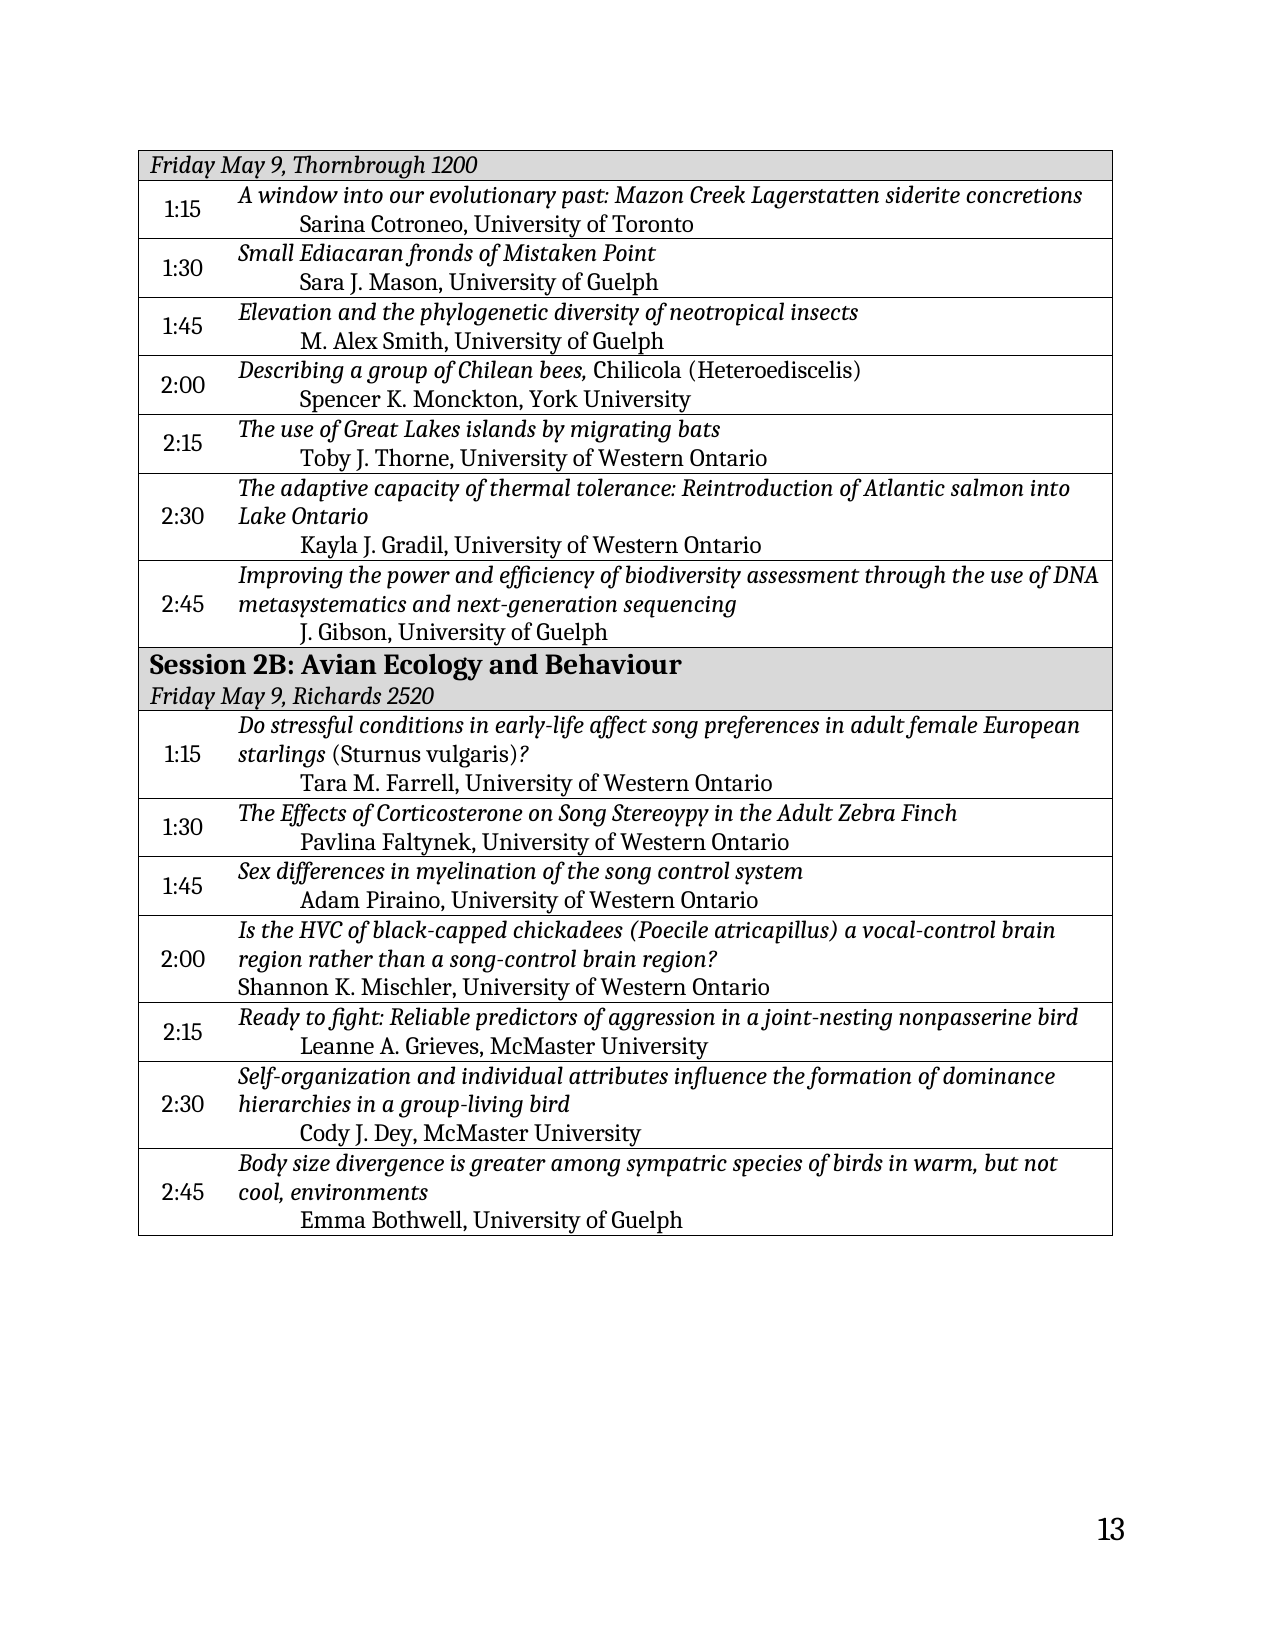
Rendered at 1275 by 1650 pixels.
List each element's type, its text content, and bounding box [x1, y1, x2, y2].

table_cell 1:15 [139, 711, 227, 798]
table_cell 2:45 [139, 561, 227, 647]
table_cell 1:45 [139, 857, 227, 915]
table_cell 2:00 [139, 916, 227, 1002]
table_cell Ready to fight: Reliable predictors of aggression in a joint-nesting nonpasserine bird Leanne A. Grieves, McMaster University [227, 1003, 1112, 1061]
table_cell Sex differences in myelination of the song control system Adam Piraino, University of Western Ontario [227, 857, 1112, 915]
table_cell Self-organization and individual attributes influence the formation of dominance hierarchies in a group-living bird Cody J. Dey, McMaster University [227, 1062, 1112, 1148]
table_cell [139, 151, 1112, 180]
table_cell 1:45 [139, 298, 227, 355]
table_cell 2:00 [139, 356, 227, 414]
table_cell 2:15 [139, 1003, 227, 1061]
table_cell 1:15 [139, 181, 227, 238]
table_cell The use of Great Lakes islands by migrating bats Toby J. Thorne, University of Western Ontario [227, 415, 1112, 472]
table_cell Is the HVC of black-capped chickadees (Poecile atricapillus) a vocal-control brain region rather than a song-control brain region? Shannon K. Mischler, University of Western Ontario [227, 916, 1112, 1002]
table_cell Describing a group of Chilean bees, Chilicola (Heteroediscelis) Spencer K. Monckton, York University [227, 356, 1112, 414]
table_cell 2:15 [139, 415, 227, 472]
table_cell Do stressful conditions in early-life affect song preferences in adult female European starlings (Sturnus vulgaris)? Tara M. Farrell, University of Western Ontario [227, 711, 1112, 798]
table_cell Body size divergence is greater among sympatric species of birds in warm, but not cool, environments Emma Bothwell, University of Guelph [227, 1149, 1112, 1235]
table_cell The adaptive capacity of thermal tolerance: Reintroduction of Atlantic salmon into Lake Ontario Kayla J. Gradil, University of Western Ontario [227, 474, 1112, 560]
table_cell The Effects of Corticosterone on Song Stereoypy in the Adult Zebra Finch Pavlina Faltynek, University of Western Ontario [227, 799, 1112, 856]
table_cell 1:30 [139, 239, 227, 297]
table_cell Small Ediacaran fronds of Mistaken Point Sara J. Mason, University of Guelph [227, 239, 1112, 297]
table_cell 2:30 [139, 1062, 227, 1148]
table_cell A window into our evolutionary past: Mazon Creek Lagerstatten siderite concretions Sarina Cotroneo, University of Toronto [227, 181, 1112, 238]
table_cell 1:30 [139, 799, 227, 856]
table_cell Improving the power and efficiency of biodiversity assessment through the use of DNA metasystematics and next-generation sequencing J. Gibson, University of Guelph [227, 561, 1112, 647]
table_cell Session 2B: Avian Ecology and Behaviour Friday May 9, Richards 2520 [139, 648, 1112, 710]
table_cell Elevation and the phylogenetic diversity of neotropical insects M. Alex Smith, University of Guelph [227, 298, 1112, 355]
table_cell 2:45 [139, 1149, 227, 1235]
table_cell 2:30 [139, 474, 227, 560]
